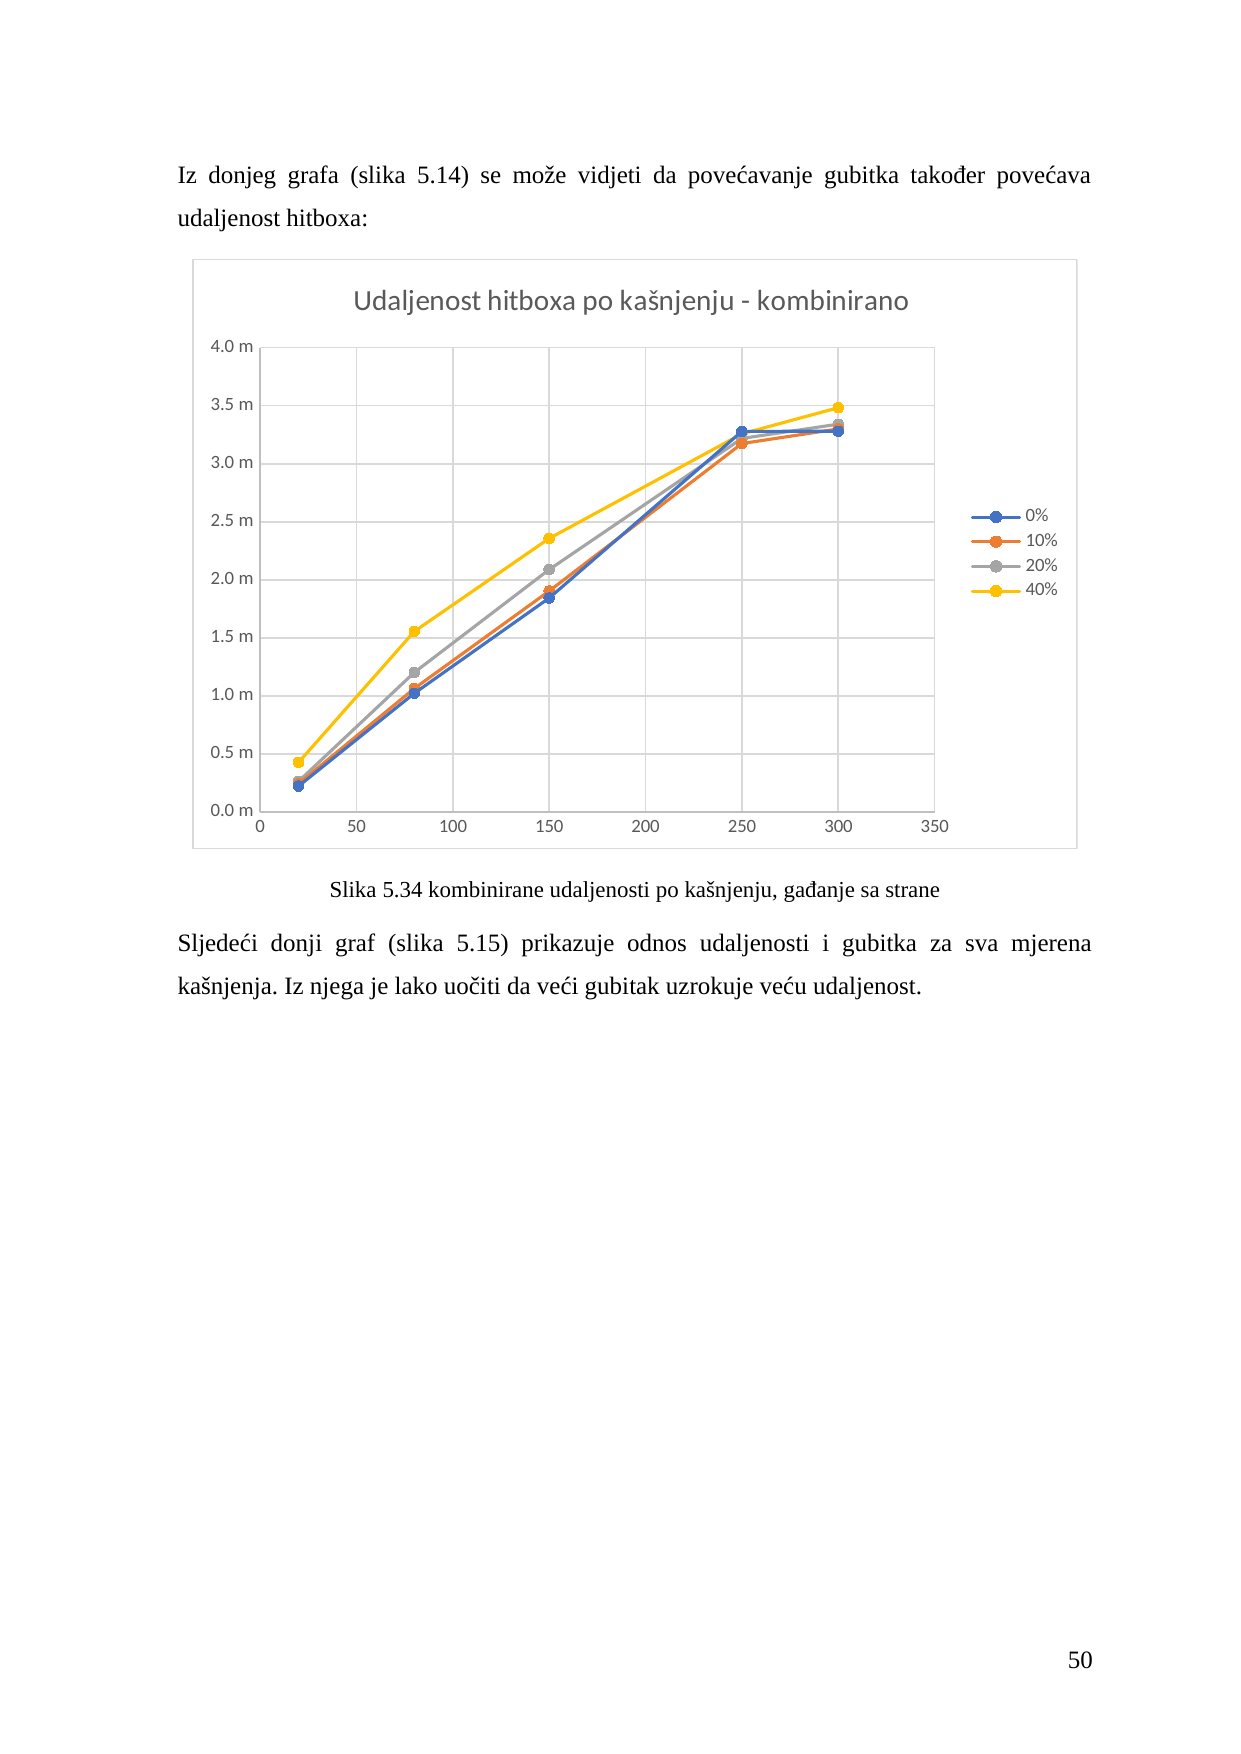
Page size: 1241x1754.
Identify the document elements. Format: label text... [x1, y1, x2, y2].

text Iz donjeg grafa (slika 5.14) se može vidjeti da povećavanje gubitka također povećava udaljenost hitboxa: [177, 160, 1092, 232]
text Sljedeći donji graf (slika 5.15) prikazuje odnos udaljenosti i gubitka za sva mjerena kašnjenja. Iz njega je lako uočiti da veći gubitak uzrokuje veću udaljenost. [177, 928, 1092, 1000]
